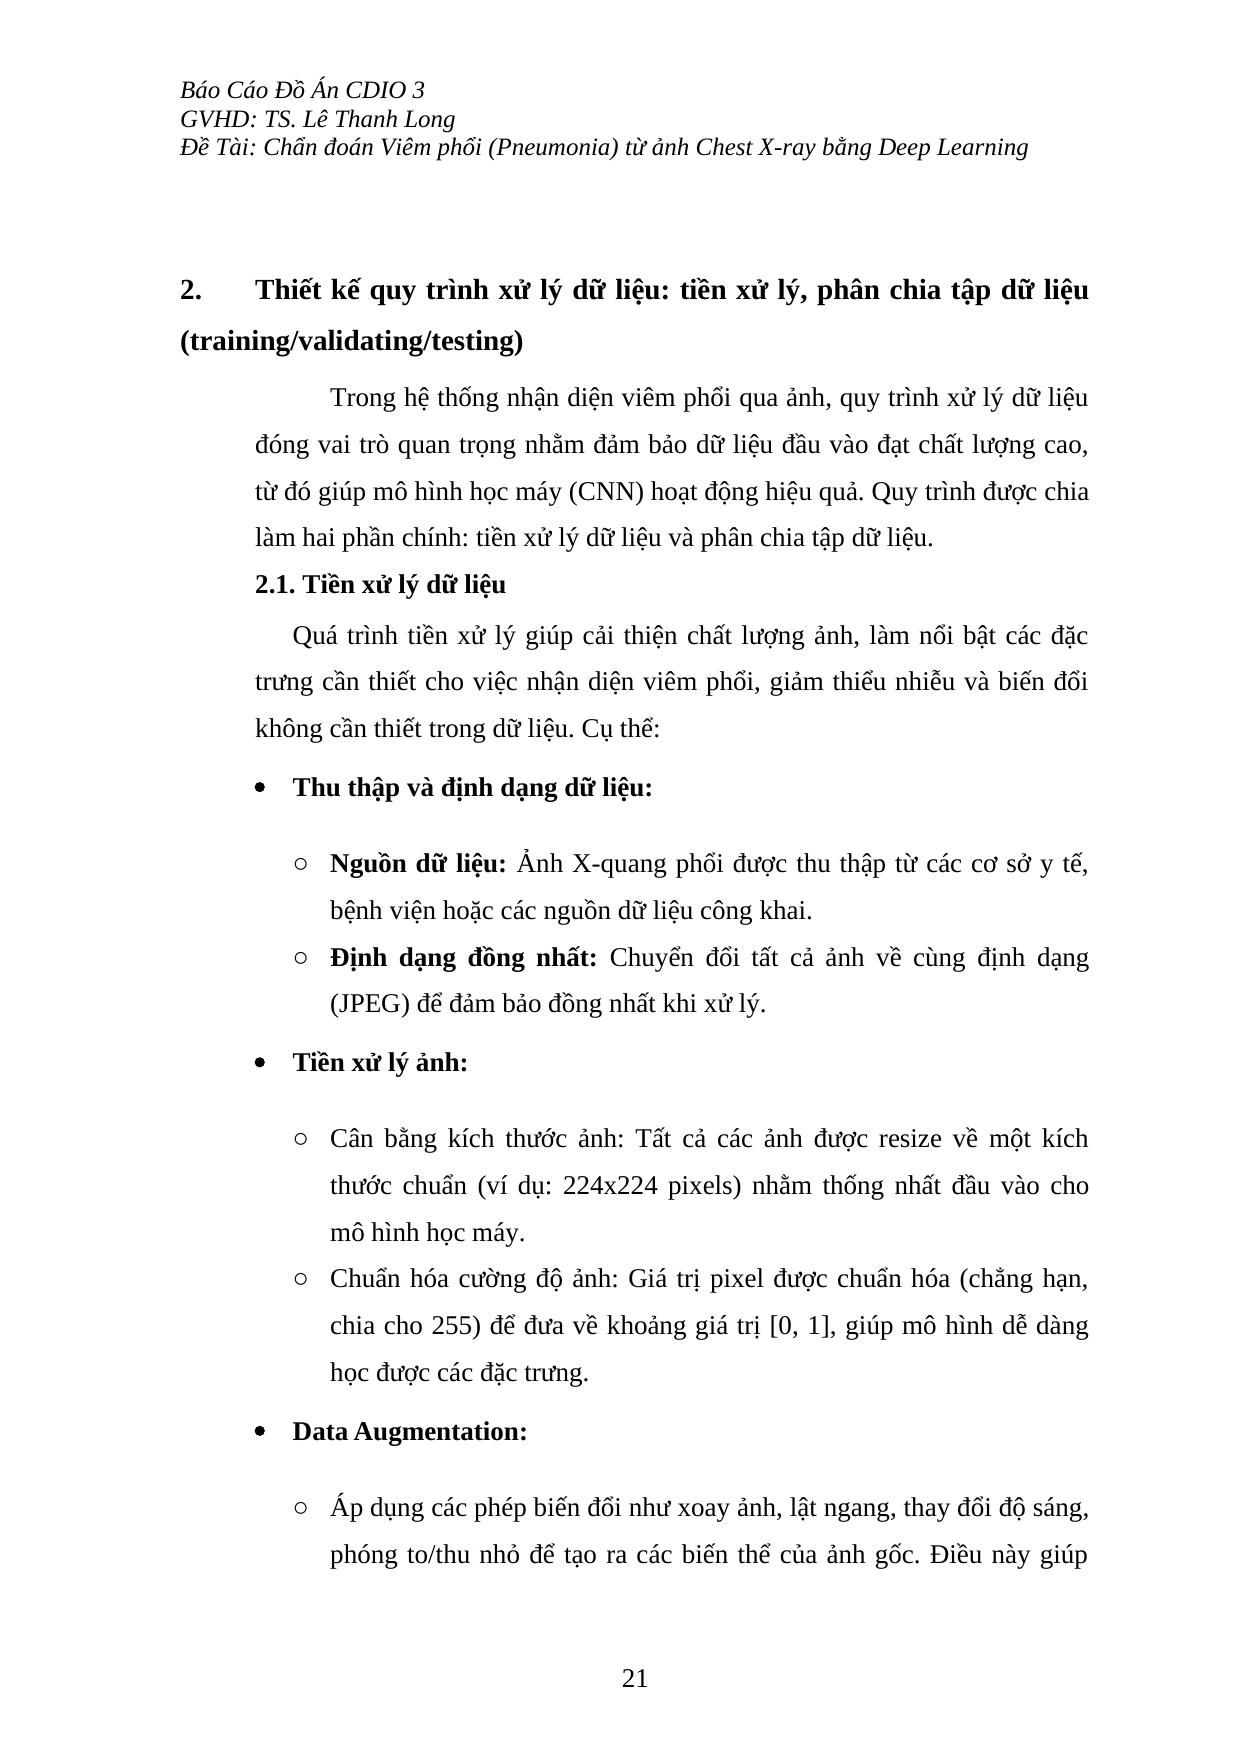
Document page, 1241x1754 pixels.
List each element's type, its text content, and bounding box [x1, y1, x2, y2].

text Trong hệ thống nhận diện viêm phổi qua ảnh, quy trình xử lý dữ liệu đóng vai trò quan trọng nhằm đảm bảo dữ liệu đầu vào đạt chất lượng cao, từ đó giúp mô hình học máy (CNN) hoạt động hiệu quả. Quy trình được chia làm hai phần chính: tiền xử lý dữ liệu và phân chia tập dữ liệu. [255, 381, 1090, 552]
subtitle 2. Thiết kế quy trình xử lý dữ liệu: tiền xử lý, phân chia tập dữ liệu (training/validating/testing) [180, 272, 1090, 356]
list Cân bằng kích thước ảnh: Tất cả các ảnh được resize về một kích thước chuẩn (ví dụ: 224x224 pixels) nhằm thống nhất đầu vào cho mô hình học máy. [292, 1123, 1090, 1247]
subtitle 2.1. Tiền xử lý dữ liệu [255, 568, 1090, 599]
list Định dạng đồng nhất: Chuyển đổi tất cả ảnh về cùng định dạng (JPEG) để đảm bảo đồng nhất khi xử lý. [292, 941, 1090, 1018]
list Chuẩn hóa cường độ ảnh: Giá trị pixel được chuẩn hóa (chẳng hạn, chia cho 255) để đưa về khoảng giá trị [0, 1], giúp mô hình dễ dàng học được các đặc trưng. [292, 1263, 1090, 1387]
list Data Augmentation: [255, 1415, 1090, 1446]
text Quá trình tiền xử lý giúp cải thiện chất lượng ảnh, làm nổi bật các đặc trưng cần thiết cho việc nhận diện viêm phổi, giảm thiểu nhiễu và biến đổi không cần thiết trong dữ liệu. Cụ thể: [255, 619, 1090, 743]
list Nguồn dữ liệu: Ảnh X-quang phổi được thu thập từ các cơ sở y tế, bệnh viện hoặc các nguồn dữ liệu công khai. [292, 847, 1090, 925]
list Tiền xử lý ảnh: [255, 1047, 1090, 1078]
list Thu thập và định dạng dữ liệu: [255, 771, 1090, 803]
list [292, 1491, 1090, 1569]
